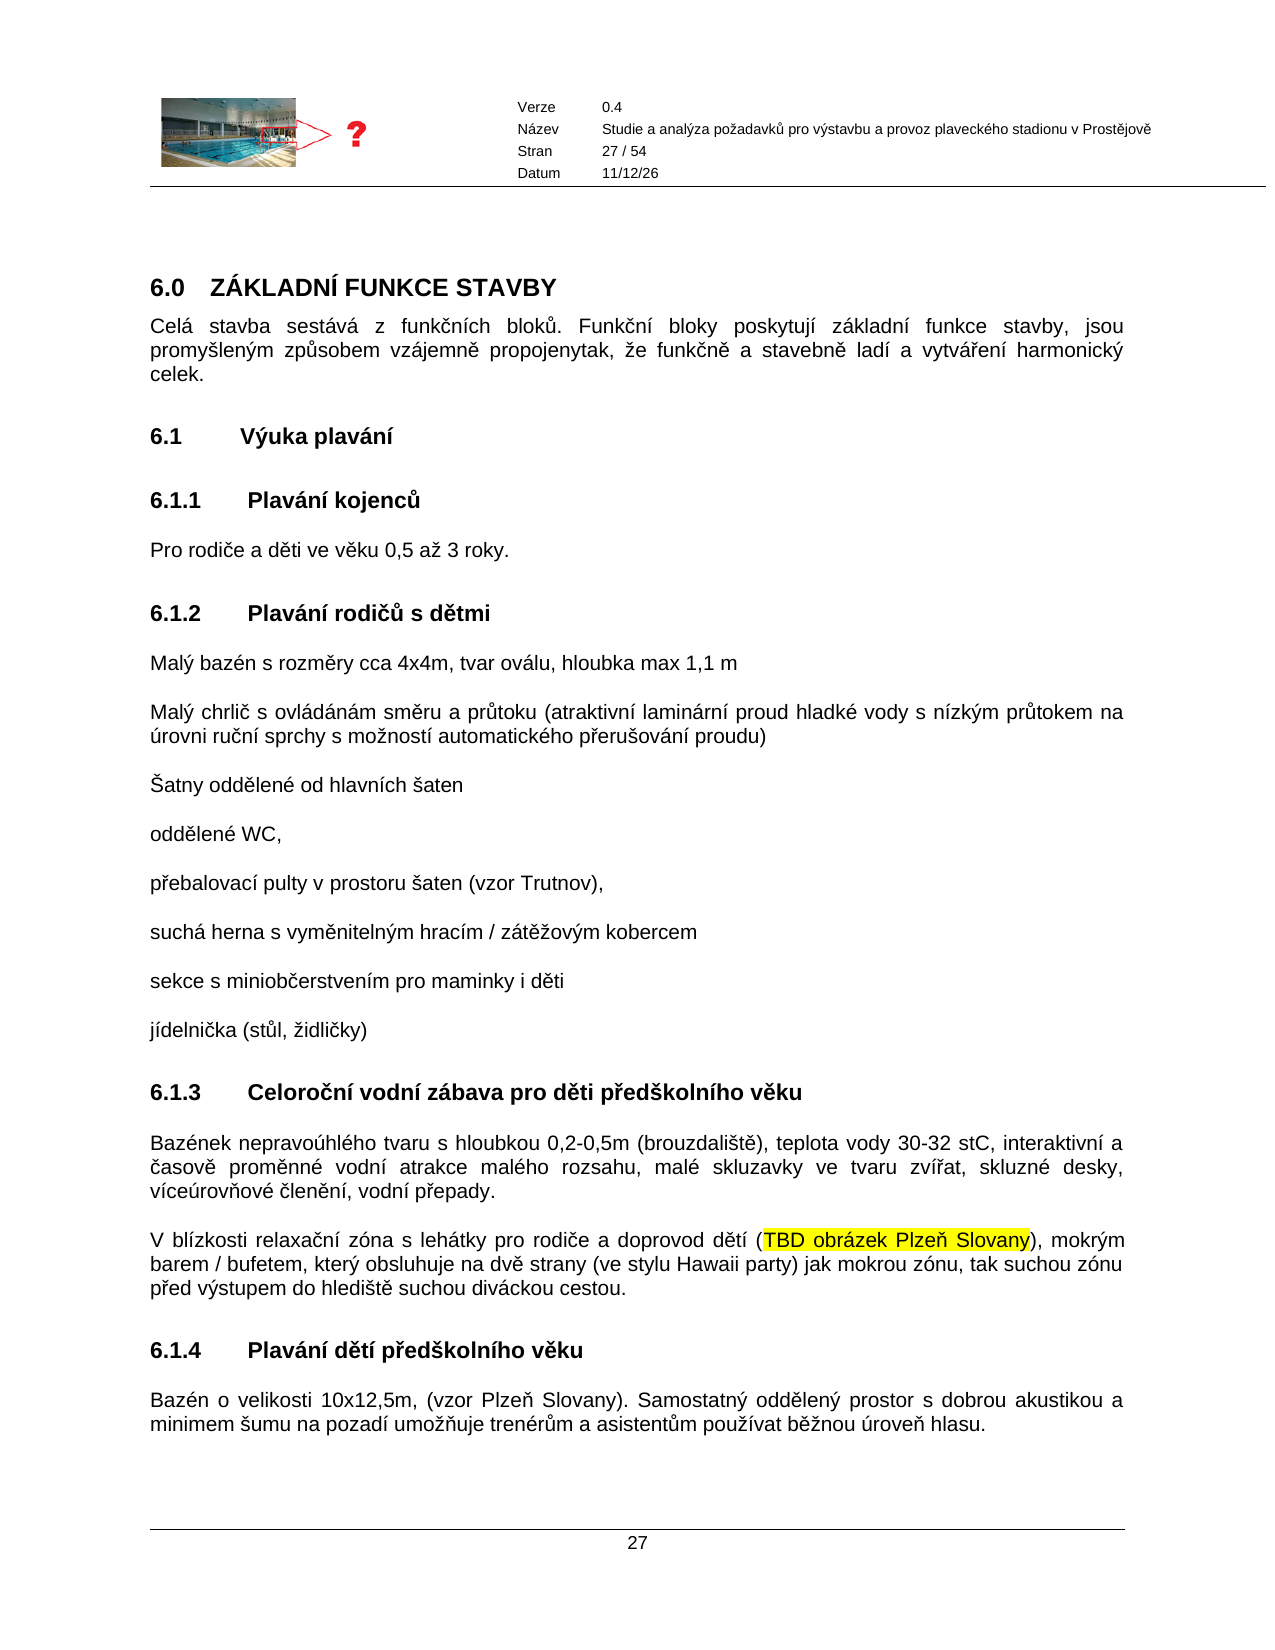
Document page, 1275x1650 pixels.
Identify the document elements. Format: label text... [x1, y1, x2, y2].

subtitle Plavání dětí předškolního věku [150, 1337, 1125, 1363]
text suchá herna s vyměnitelným hracím / zátěžovým kobercem [150, 920, 1125, 944]
text Šatny oddělené od hlavních šaten [150, 773, 1125, 797]
picture [161, 98, 416, 167]
subtitle Plavání rodičů s dětmi [150, 600, 1125, 626]
subtitle ZÁKLADNÍ funkce stavby [150, 272, 1125, 301]
text V blízkosti relaxační zóna s lehátky pro rodiče a doprovod dětí (TBD obrázek Plzeň Slovany), mokrým barem / bufetem, který obsluhuje na dvě strany (ve stylu Hawaii party) jak mokrou zónu, tak suchou zónu před výstupem do hlediště suchou diváckou cestou. [150, 1227, 1125, 1299]
text oddělené WC, [150, 822, 1125, 846]
subtitle Výuka plavání [150, 423, 1125, 449]
subtitle Plavání kojenců [150, 487, 1125, 513]
subtitle Celoroční vodní zábava pro děti předškolního věku [150, 1079, 1125, 1106]
text jídelnička (stůl, židličky) [150, 1018, 1125, 1042]
text Bazén o velikosti 10x12,5m, (vzor Plzeň Slovany). Samostatný oddělený prostor s dobrou akustikou a minimem šumu na pozadí umožňuje trenérům a asistentům používat běžnou úroveň hlasu. [150, 1388, 1125, 1436]
text Celá stavba sestává z funkčních bloků. Funkční bloky poskytují základní funkce stavby, jsou promyšleným způsobem vzájemně propojenytak, že funkčně a stavebně ladí a vytváření harmonický celek. [150, 314, 1125, 386]
text Malý chrlič s ovládánám směru a průtoku (atraktivní laminární proud hladké vody s nízkým průtokem na úrovni ruční sprchy s možností automatického přerušování proudu) [150, 700, 1125, 748]
text Malý bazén s rozměry cca 4x4m, tvar oválu, hloubka max 1,1 m [150, 651, 1125, 675]
text sekce s miniobčerstvením pro maminky i děti [150, 969, 1125, 993]
text Bazének nepravoúhlého tvaru s hloubkou 0,2-0,5m (brouzdaliště), teplota vody 30-32 stC, interaktivní a časově proměnné vodní atrakce malého rozsahu, malé skluzavky ve tvaru zvířat, skluzné desky, víceúrovňové členění, vodní přepady. [150, 1131, 1125, 1202]
text Pro rodiče a děti ve věku 0,5 až 3 roky. [150, 538, 1125, 562]
text přebalovací pulty v prostoru šaten (vzor Trutnov), [150, 871, 1125, 895]
